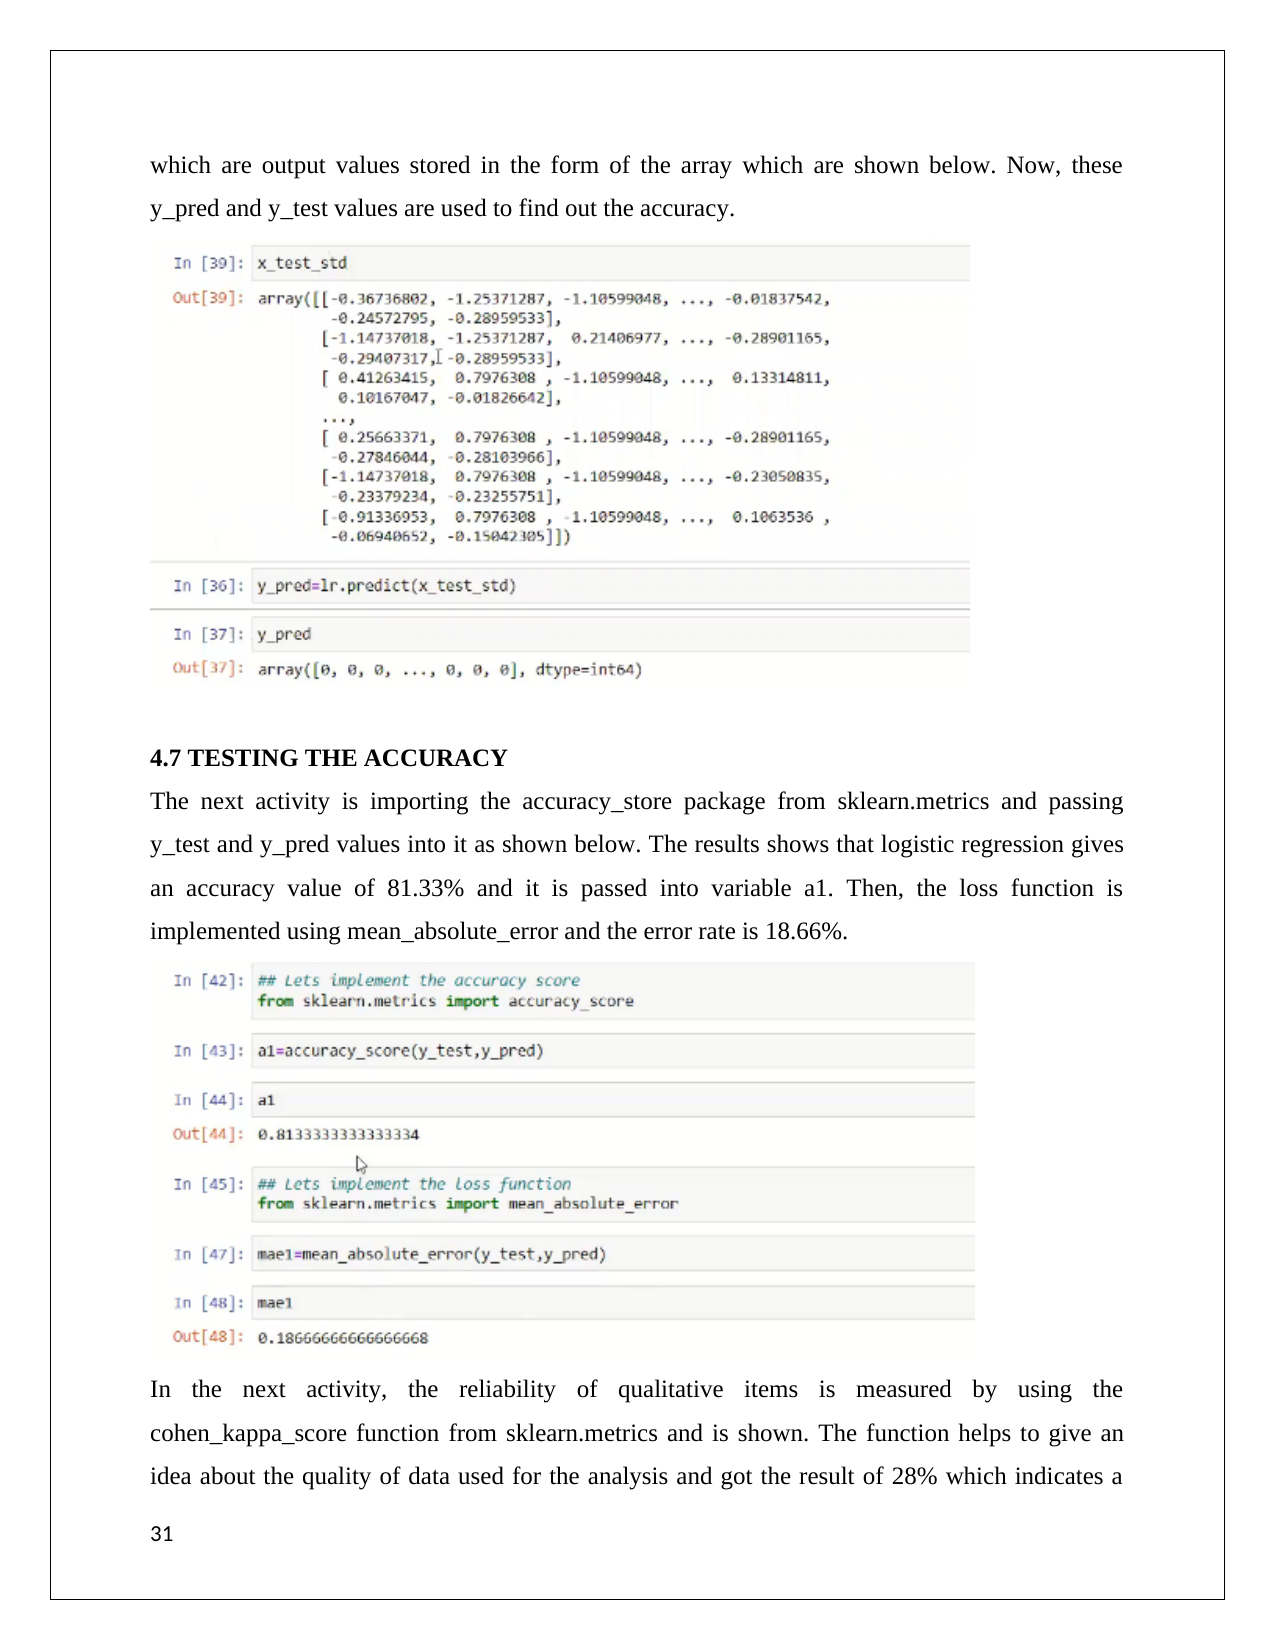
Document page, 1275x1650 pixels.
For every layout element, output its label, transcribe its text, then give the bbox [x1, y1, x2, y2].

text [150, 1374, 1125, 1489]
text 4.7 TESTING THE ACCURACY [150, 743, 1125, 772]
picture [150, 958, 976, 1361]
text The next activity is importing the accuracy_store package from sklearn.metrics and passing y_test and y_pred values into it as shown below. The results shows that logistic regression gives an accuracy value of 81.33% and it is passed into variable a1. Then, the loss function is implemented using mean_absolute_error and the error rate is 18.66%. [150, 786, 1125, 944]
picture [150, 236, 971, 687]
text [150, 150, 1125, 222]
